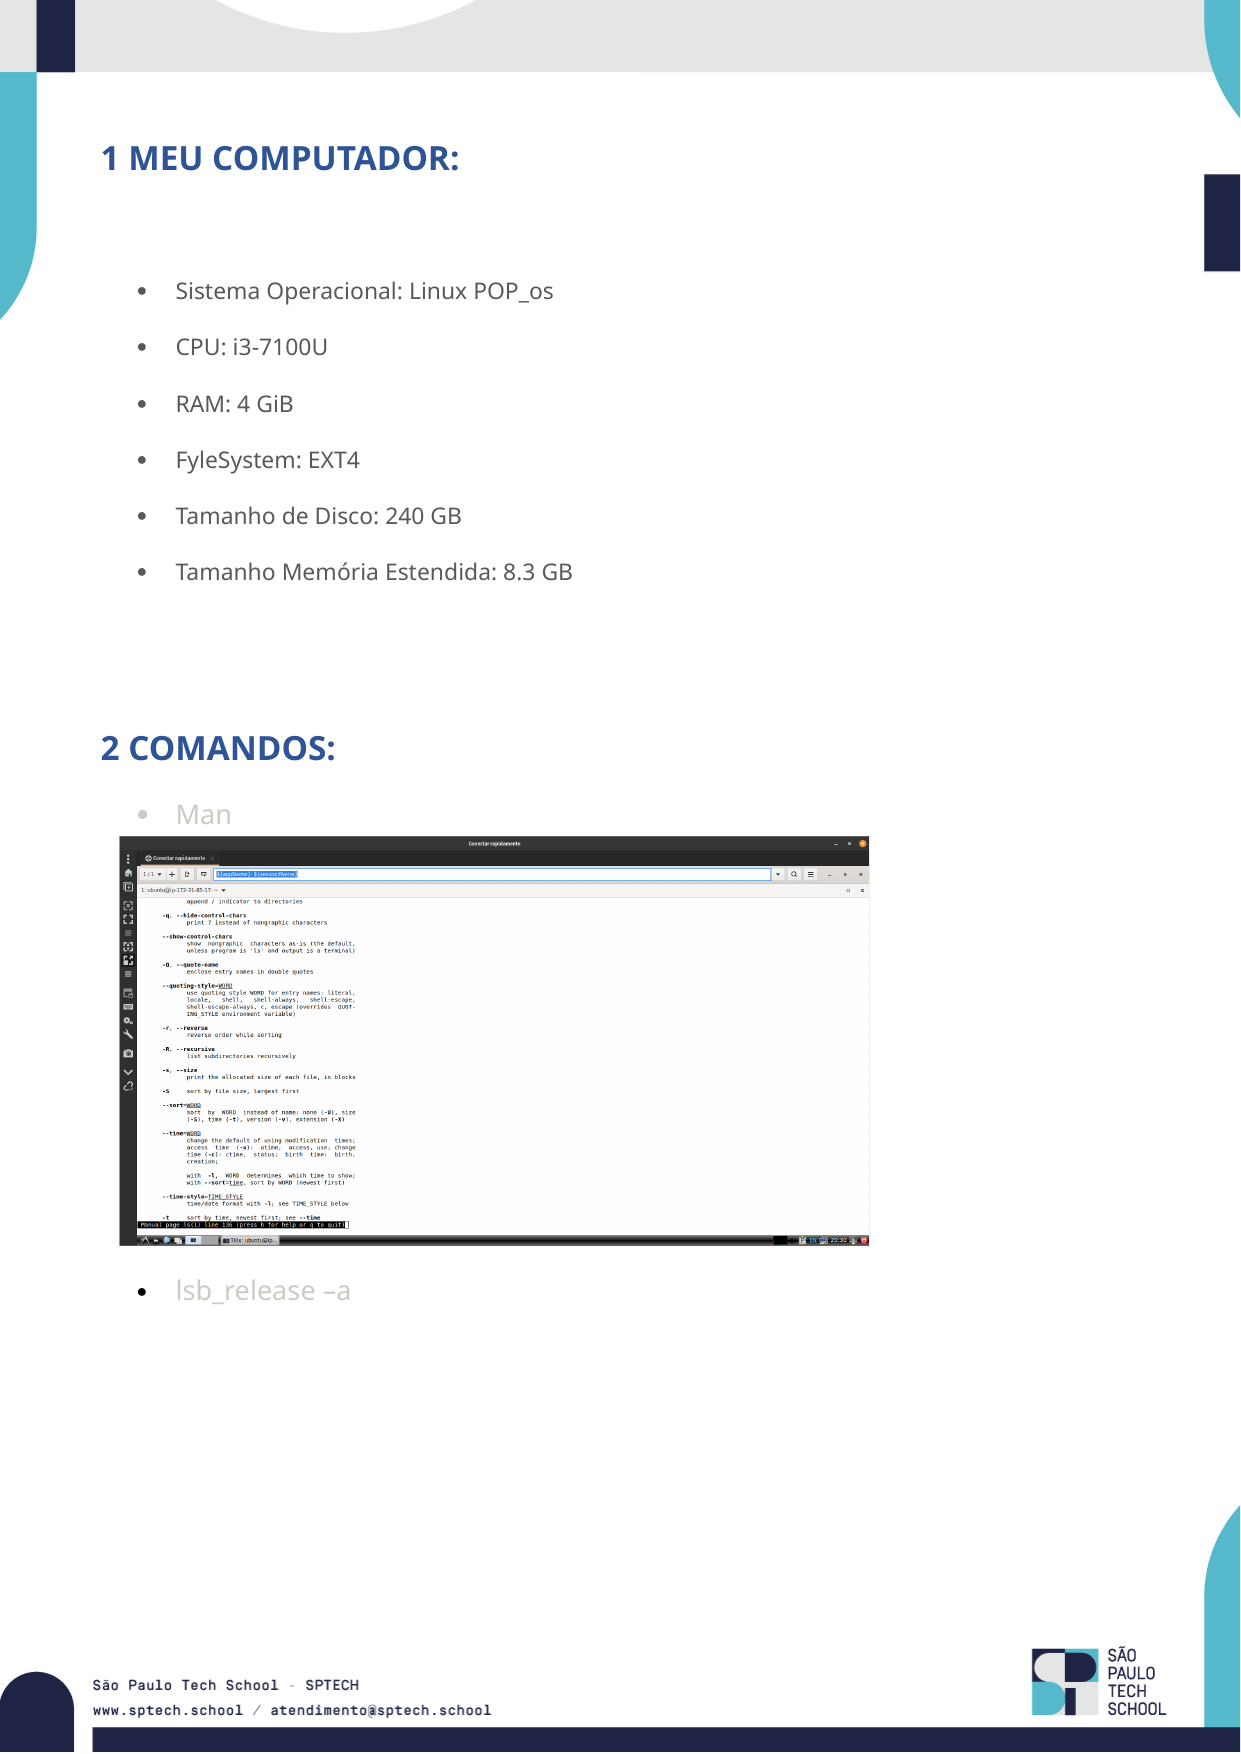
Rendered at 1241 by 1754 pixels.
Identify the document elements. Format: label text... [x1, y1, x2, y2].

subtitle 1 MEU COMPUTADOR: [100, 134, 1140, 180]
list Sistema Operacional: Linux POP_os [138, 275, 1140, 306]
picture [0, 0, 1241, 1752]
list Tamanho Memória Estendida: 8.3 GB [138, 556, 1140, 588]
list Man [138, 796, 1140, 832]
list RAM: 4 GiB [138, 388, 1140, 419]
list Tamanho de Disco: 240 GB [138, 500, 1140, 531]
list FyleSystem: EXT4 [138, 444, 1140, 475]
list lsb_release –a [138, 1271, 1140, 1308]
subtitle 2 COMANDOS: [100, 725, 1140, 771]
list CPU: i3-7100U [138, 331, 1140, 363]
